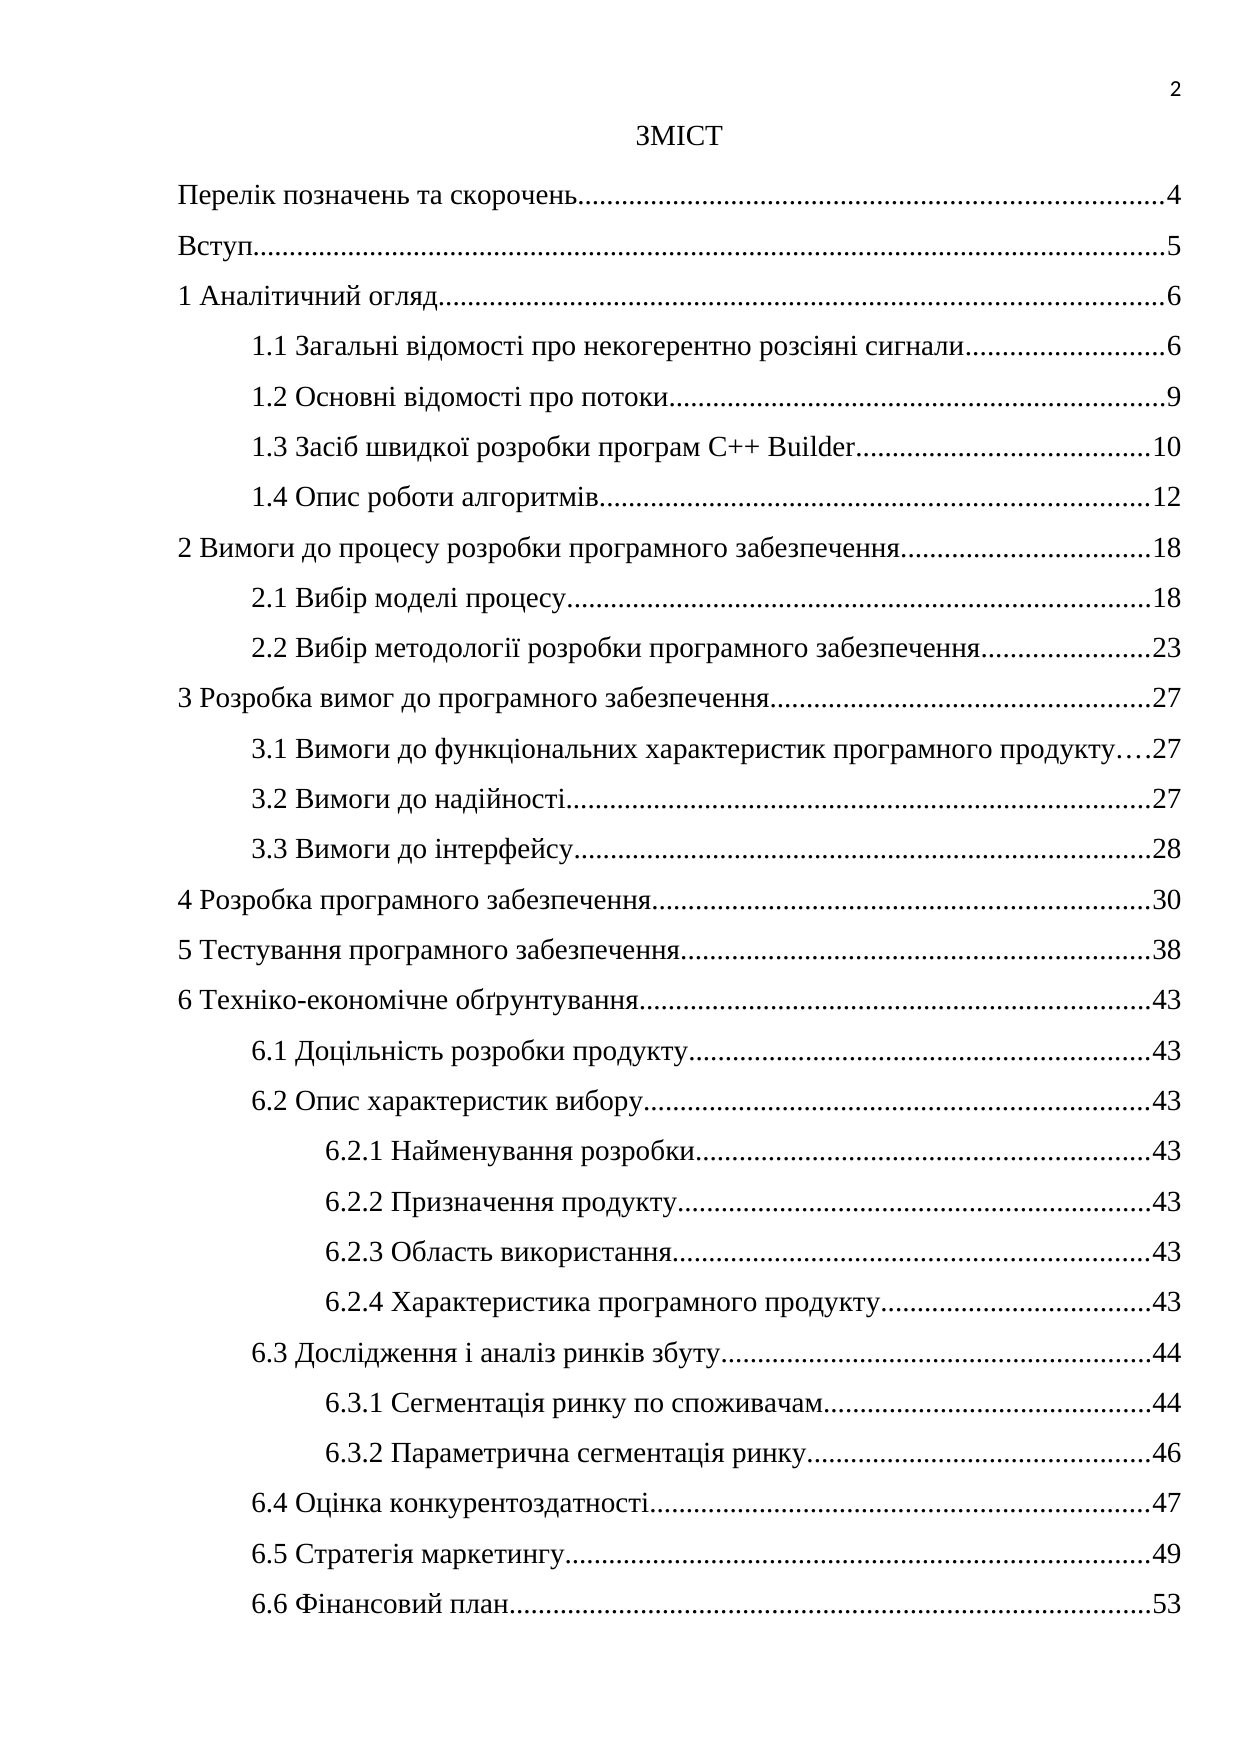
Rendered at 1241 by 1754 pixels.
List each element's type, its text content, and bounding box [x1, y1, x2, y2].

text 1.4 Опис роботи алгоритмів 12 [177, 479, 1181, 513]
text Вступ 5 [177, 228, 1181, 261]
text 6.3.1 Сегментація ринку по споживачам 44 [251, 1385, 1181, 1418]
text 3.1 Вимоги до функціональних характеристик програмного продукту 27 [177, 731, 1181, 764]
text 3.3 Вимоги до інтерфейсу 28 [177, 832, 1181, 865]
text 6.2.2 Призначення продукту 43 [251, 1184, 1181, 1217]
text Перелік позначень та скорочень 4 [177, 177, 1181, 211]
text 5 Тестування програмного забезпечення 38 [177, 932, 1181, 966]
text 2 Вимоги до процесу розробки програмного забезпечення 18 [177, 530, 1181, 563]
text 2.1 Вибір моделі процесу 18 [177, 580, 1181, 613]
text 6.2.3 Область використання 43 [251, 1234, 1181, 1268]
text ЗМІСТ [177, 118, 1181, 152]
text 1 Аналітичний огляд 6 [177, 278, 1181, 312]
text 6 Техніко-економічне обґрунтування 43 [177, 982, 1181, 1016]
text 1.1 Загальні відомості про некогерентно розсіяні сигнали 6 [177, 328, 1181, 362]
text 6.2 Опис характеристик вибору 43 [177, 1083, 1181, 1117]
text 1.3 Засіб швидкої розробки програм C++ Builder 10 [177, 429, 1181, 463]
text 6.2.4 Характеристика програмного продукту 43 [251, 1284, 1181, 1318]
text 3.2 Вимоги до надійності 27 [177, 781, 1181, 815]
text 6.4 Оцінка конкурентоздатності 47 [177, 1486, 1181, 1519]
text 6.5 Стратегія маркетингу 49 [177, 1536, 1181, 1569]
text 6.3 Дослідження і аналіз ринків збуту 44 [177, 1335, 1181, 1368]
text 1.2 Основні відомості про потоки 9 [177, 379, 1181, 412]
text 6.1 Доцільність розробки продукту 43 [177, 1033, 1181, 1066]
text 6.6 Фінансовий план 53 [177, 1586, 1181, 1620]
text 6.2.1 Найменування розробки 43 [251, 1133, 1181, 1167]
text 3 Розробка вимог до програмного забезпечення 27 [177, 681, 1181, 714]
text 2.2 Вибір методології розробки програмного забезпечення 23 [177, 630, 1181, 664]
text 4 Розробка програмного забезпечення 30 [177, 882, 1181, 915]
text 6.3.2 Параметрична сегментація ринку 46 [251, 1435, 1181, 1469]
